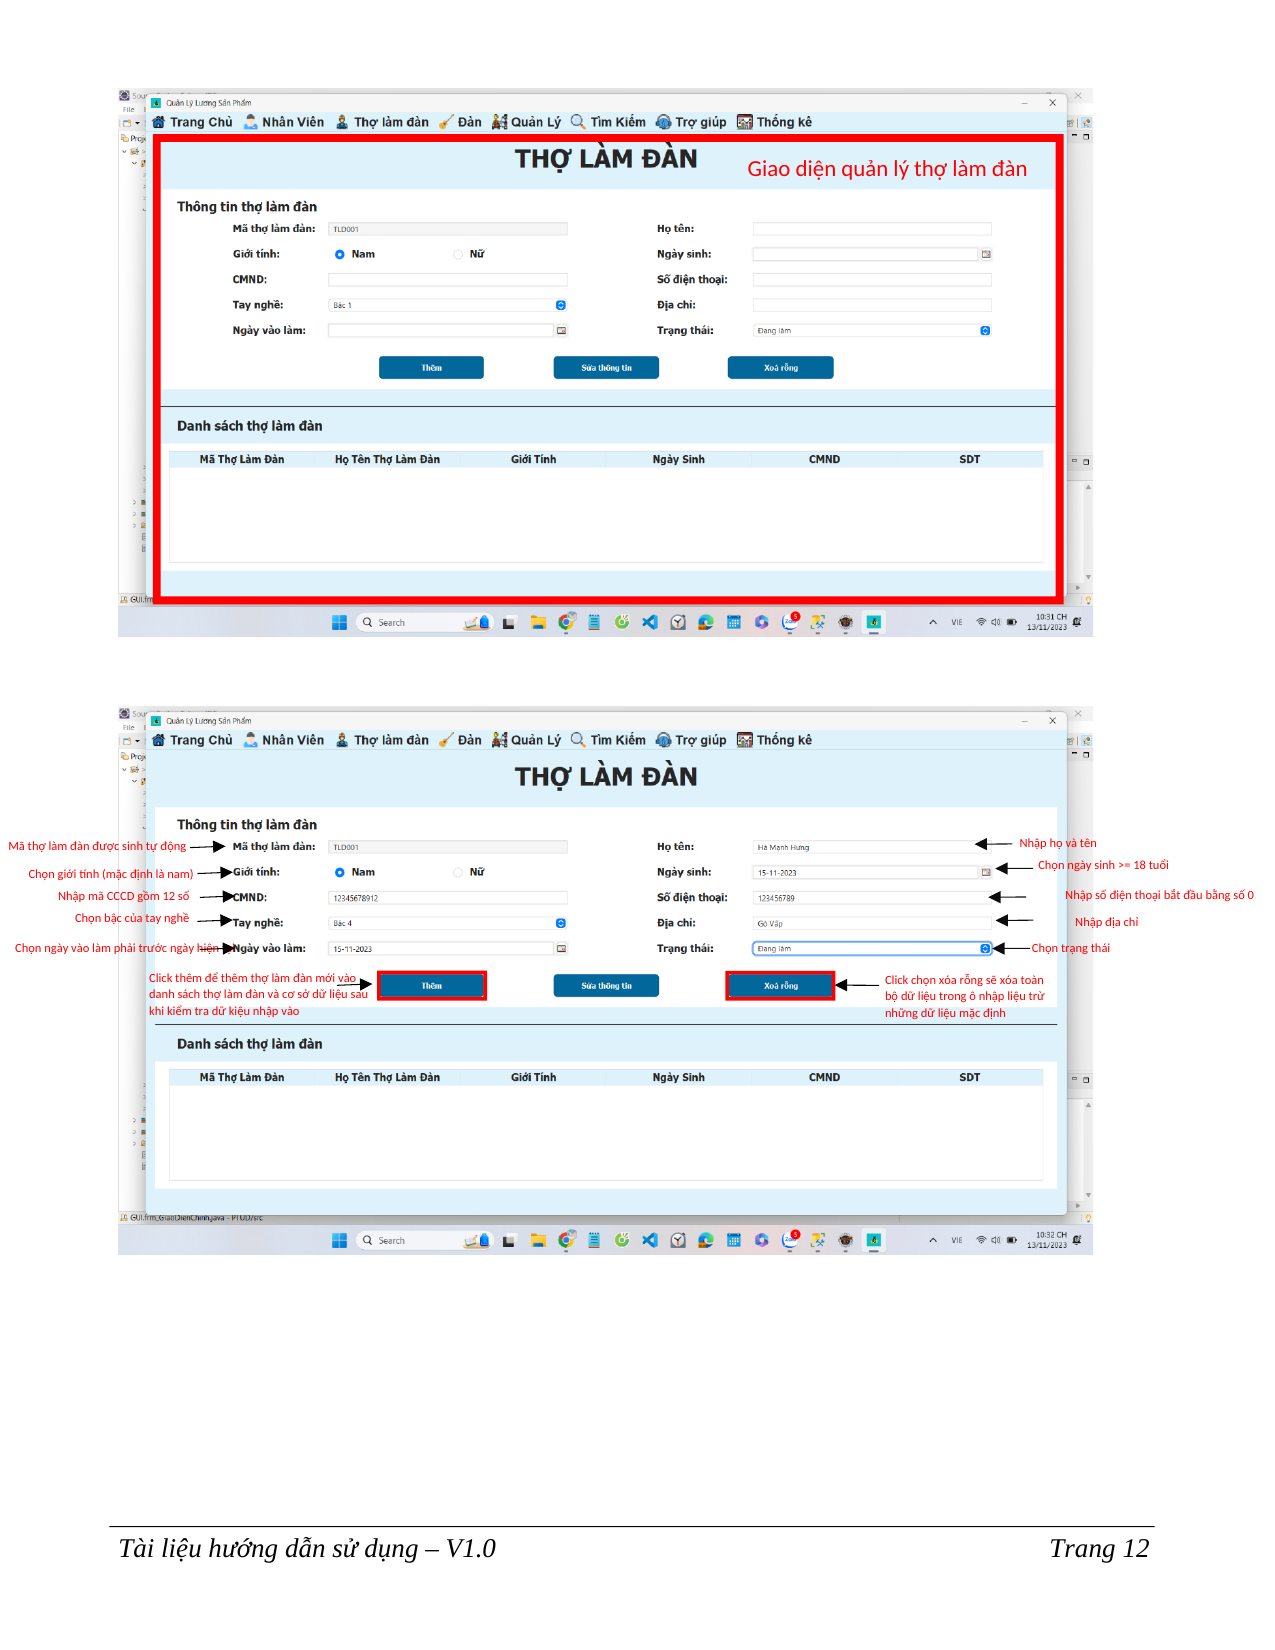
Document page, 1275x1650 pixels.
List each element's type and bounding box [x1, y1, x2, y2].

picture [118, 88, 1094, 637]
picture [118, 706, 1094, 1255]
